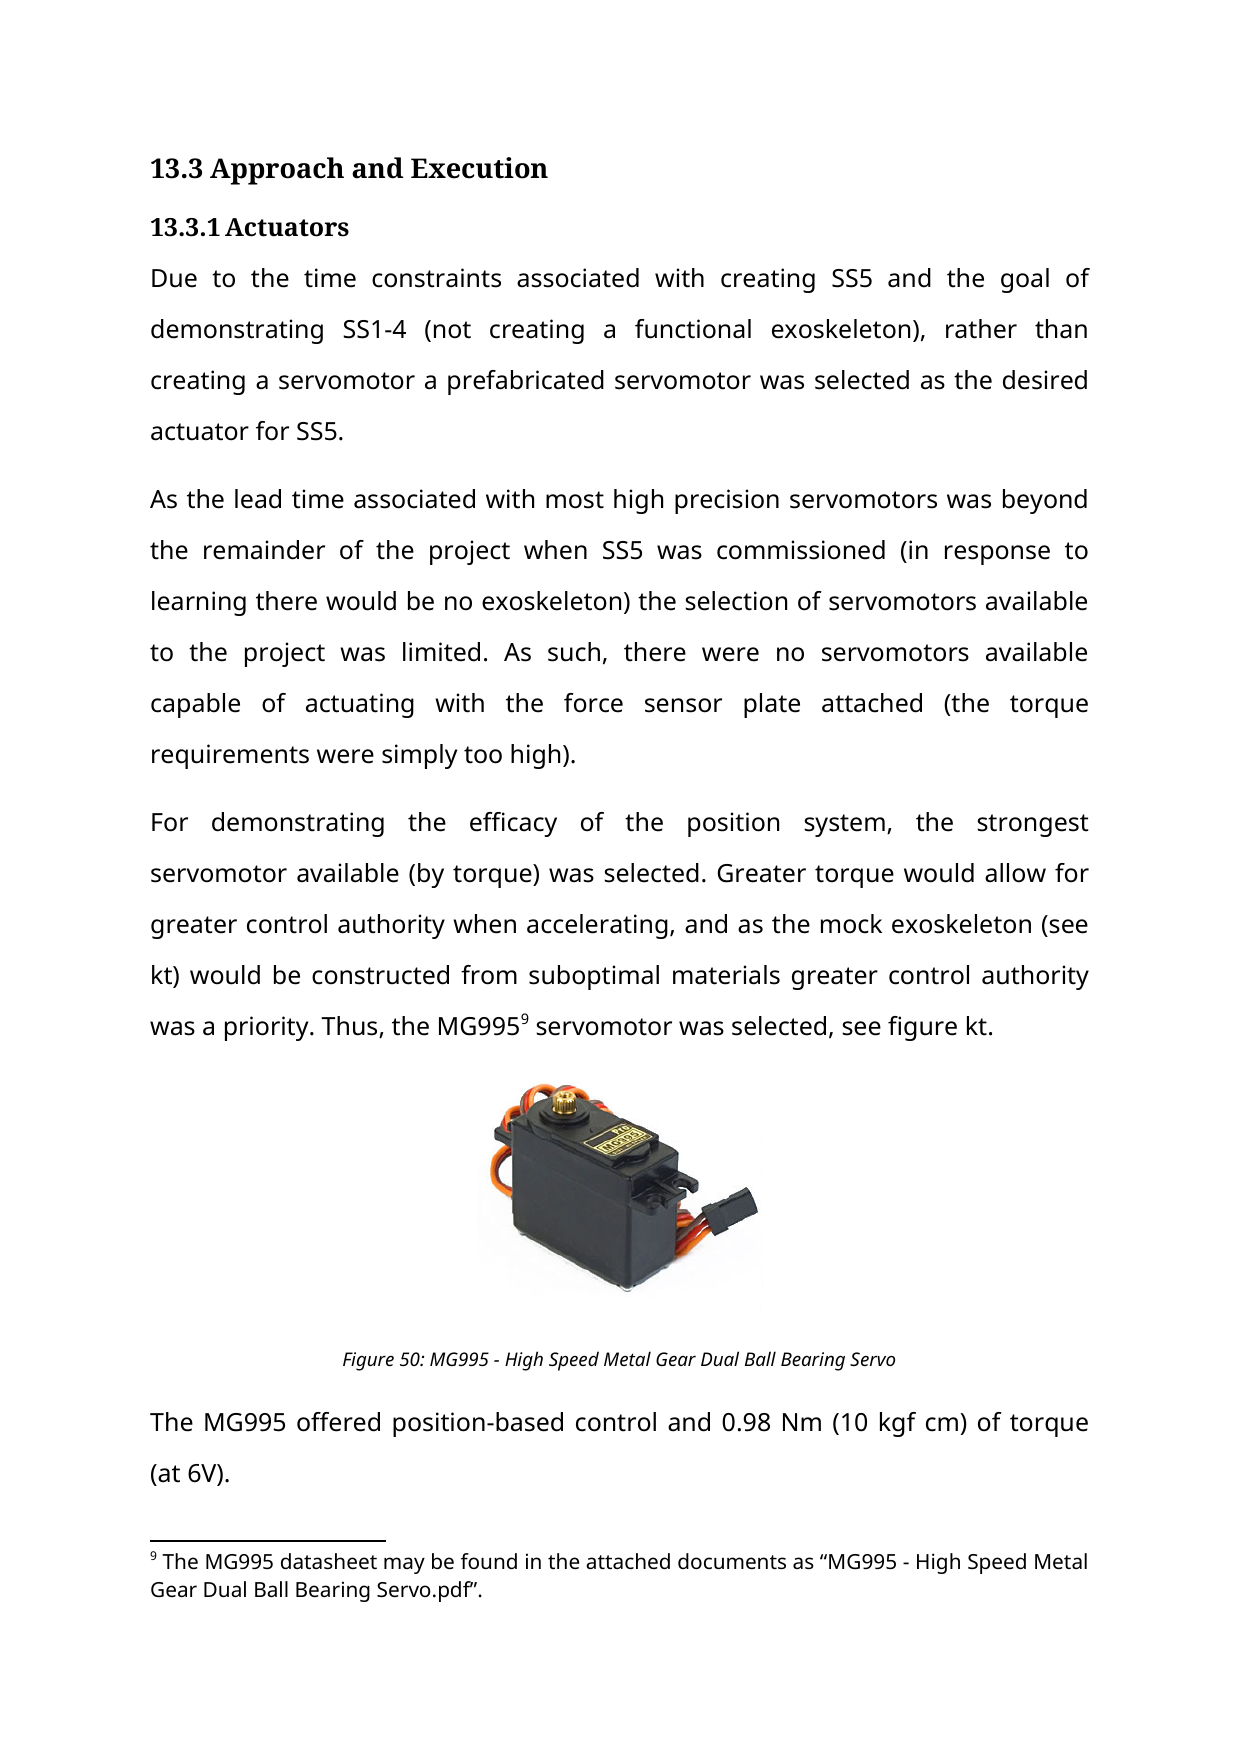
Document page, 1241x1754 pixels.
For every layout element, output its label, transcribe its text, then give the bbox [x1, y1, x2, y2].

text Due to the time constraints associated with creating SS5 and the goal of demonstrating SS1-4 (not creating a functional exoskeleton), rather than creating a servomotor a prefabricated servomotor was selected as the desired actuator for SS5. [150, 261, 1090, 448]
subtitle Approach and Execution [150, 150, 1090, 187]
text For demonstrating the efficacy of the position system, the strongest servomotor available (by torque) was selected. Greater torque would allow for greater control authority when accelerating, and as the mock exoskeleton (see kt) would be constructed from suboptimal materials greater control authority was a priority. Thus, the MG995 servomotor was selected, see figure kt. [150, 804, 1090, 1042]
text The MG995 offered position-based control and 0.98 Nm (10 kgf cm) of torque (at 6V). [150, 1405, 1090, 1490]
text As the lead time associated with most high precision servomotors was beyond the remainder of the project when SS5 was commissioned (in response to learning there would be no exoskeleton) the selection of servomotors available to the project was limited. As such, there were no servomotors available capable of actuating with the force sensor plate attached (the torque requirements were simply too high). [150, 481, 1090, 771]
picture [477, 1076, 763, 1313]
text Figure SEQ Figure \* ARABIC 50: MG995 - High Speed Metal Gear Dual Ball Bearing Servo [150, 1346, 1090, 1372]
subtitle Actuators [150, 209, 1090, 243]
